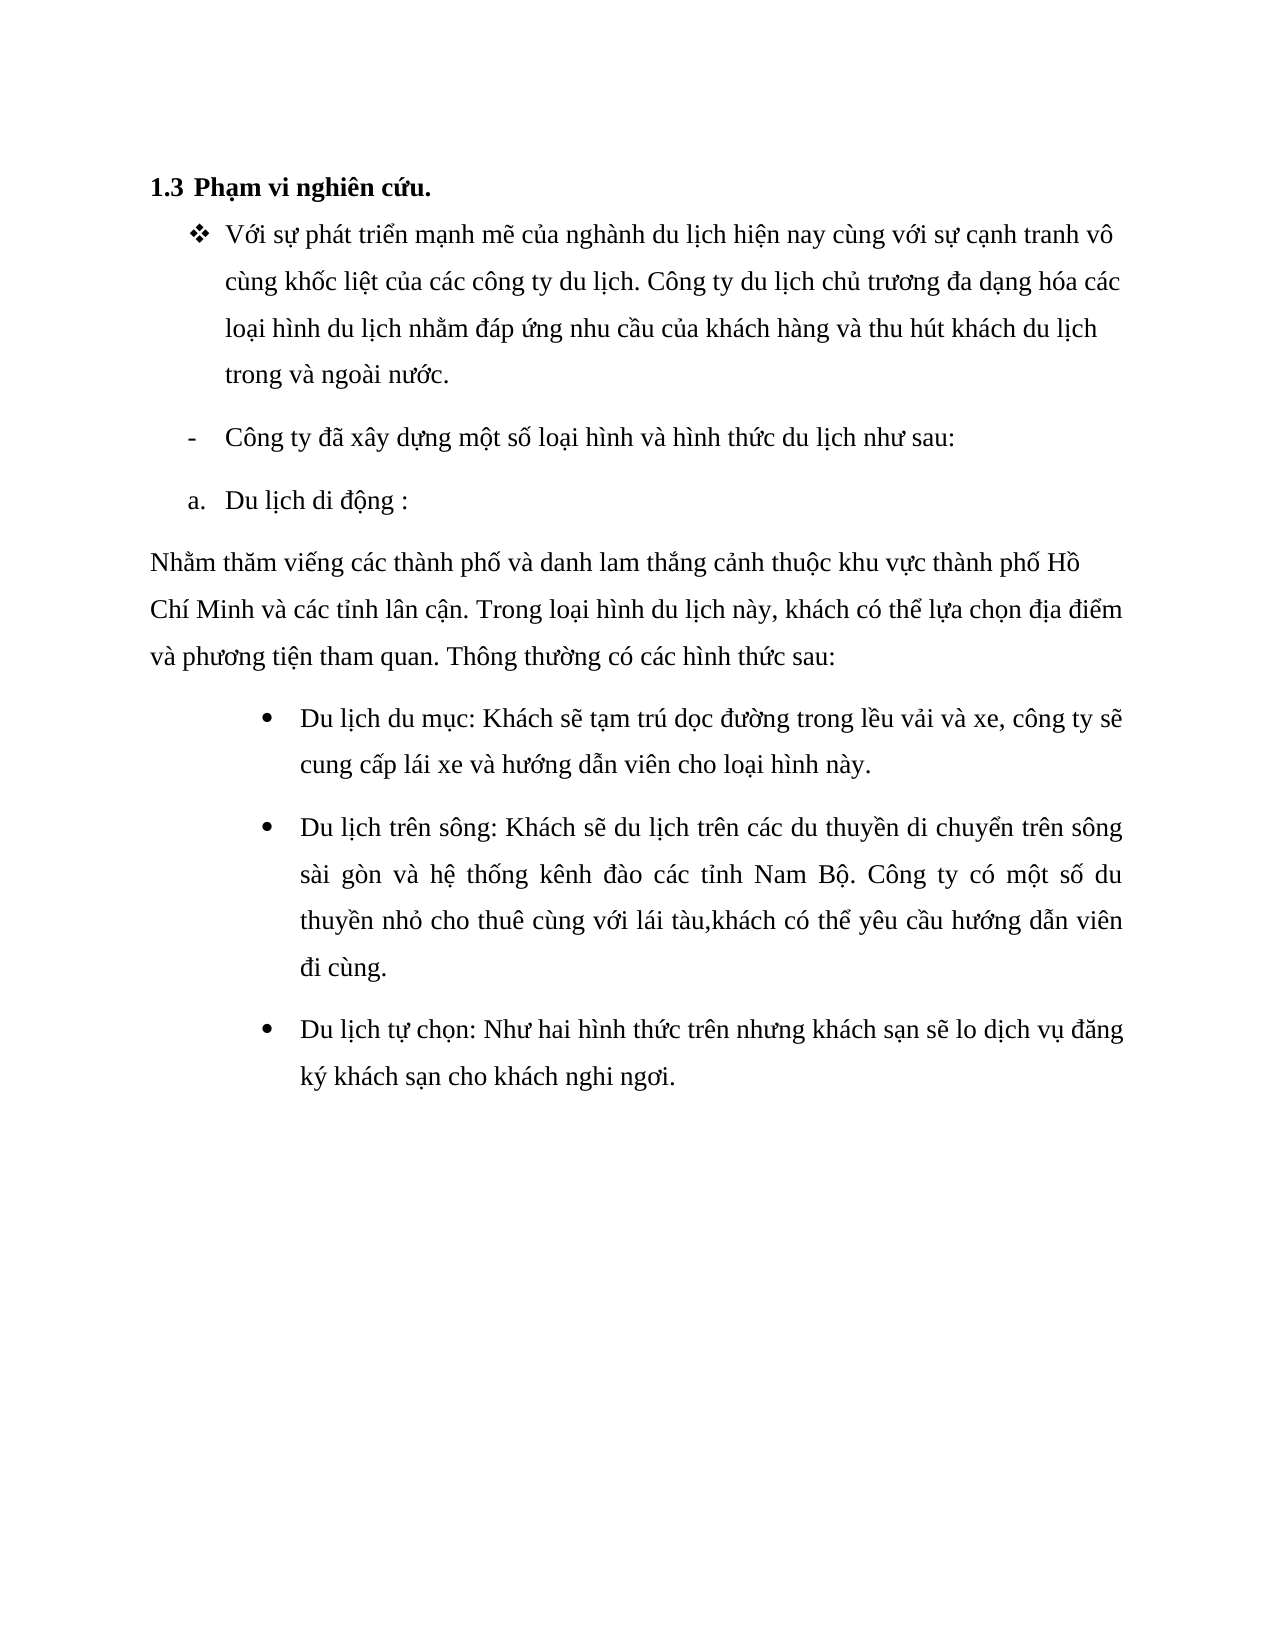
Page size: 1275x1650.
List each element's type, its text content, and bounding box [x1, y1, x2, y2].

subtitle Phạm vi nghiên cứu. [150, 172, 1125, 203]
text Với sự phát triển mạnh mẽ của nghành du lịch hiện nay cùng với sự cạnh tranh vô cùng khốc liệt của các công ty du lịch. Công ty du lịch chủ trương đa dạng hóa các loại hình du lịch nhằm đáp ứng nhu cầu của khách hàng và thu hút khách du lịch trong và ngoài nước. [187, 218, 1125, 389]
list Du lịch tự chọn: Như hai hình thức trên nhưng khách sạn sẽ lo dịch vụ đăng ký khách sạn cho khách nghi ngơi. [262, 1013, 1124, 1091]
list Du lịch trên sông: Khách sẽ du lịch trên các du thuyền di chuyển trên sông sài gòn và hệ thống kênh đào các tỉnh Nam Bộ. Công ty có một số du thuyền nhỏ cho thuê cùng với lái tàu,khách có thể yêu cầu hướng dẫn viên đi cùng. [262, 811, 1124, 982]
list Công ty đã xây dựng một số loại hình và hình thức du lịch như sau: [187, 421, 1124, 452]
list Du lịch du mục: Khách sẽ tạm trú dọc đường trong lều vải và xe, công ty sẽ cung cấp lái xe và hướng dẫn viên cho loại hình này. [262, 702, 1124, 780]
list Du lịch di động : [187, 484, 1124, 515]
text Nhằm thăm viếng các thành phố và danh lam thắng cảnh thuộc khu vực thành phố Hồ Chí Minh và các tỉnh lân cận. Trong loại hình du lịch này, khách có thể lựa chọn địa điểm và phương tiện tham quan. Thông thường có các hình thức sau: [150, 546, 1125, 671]
